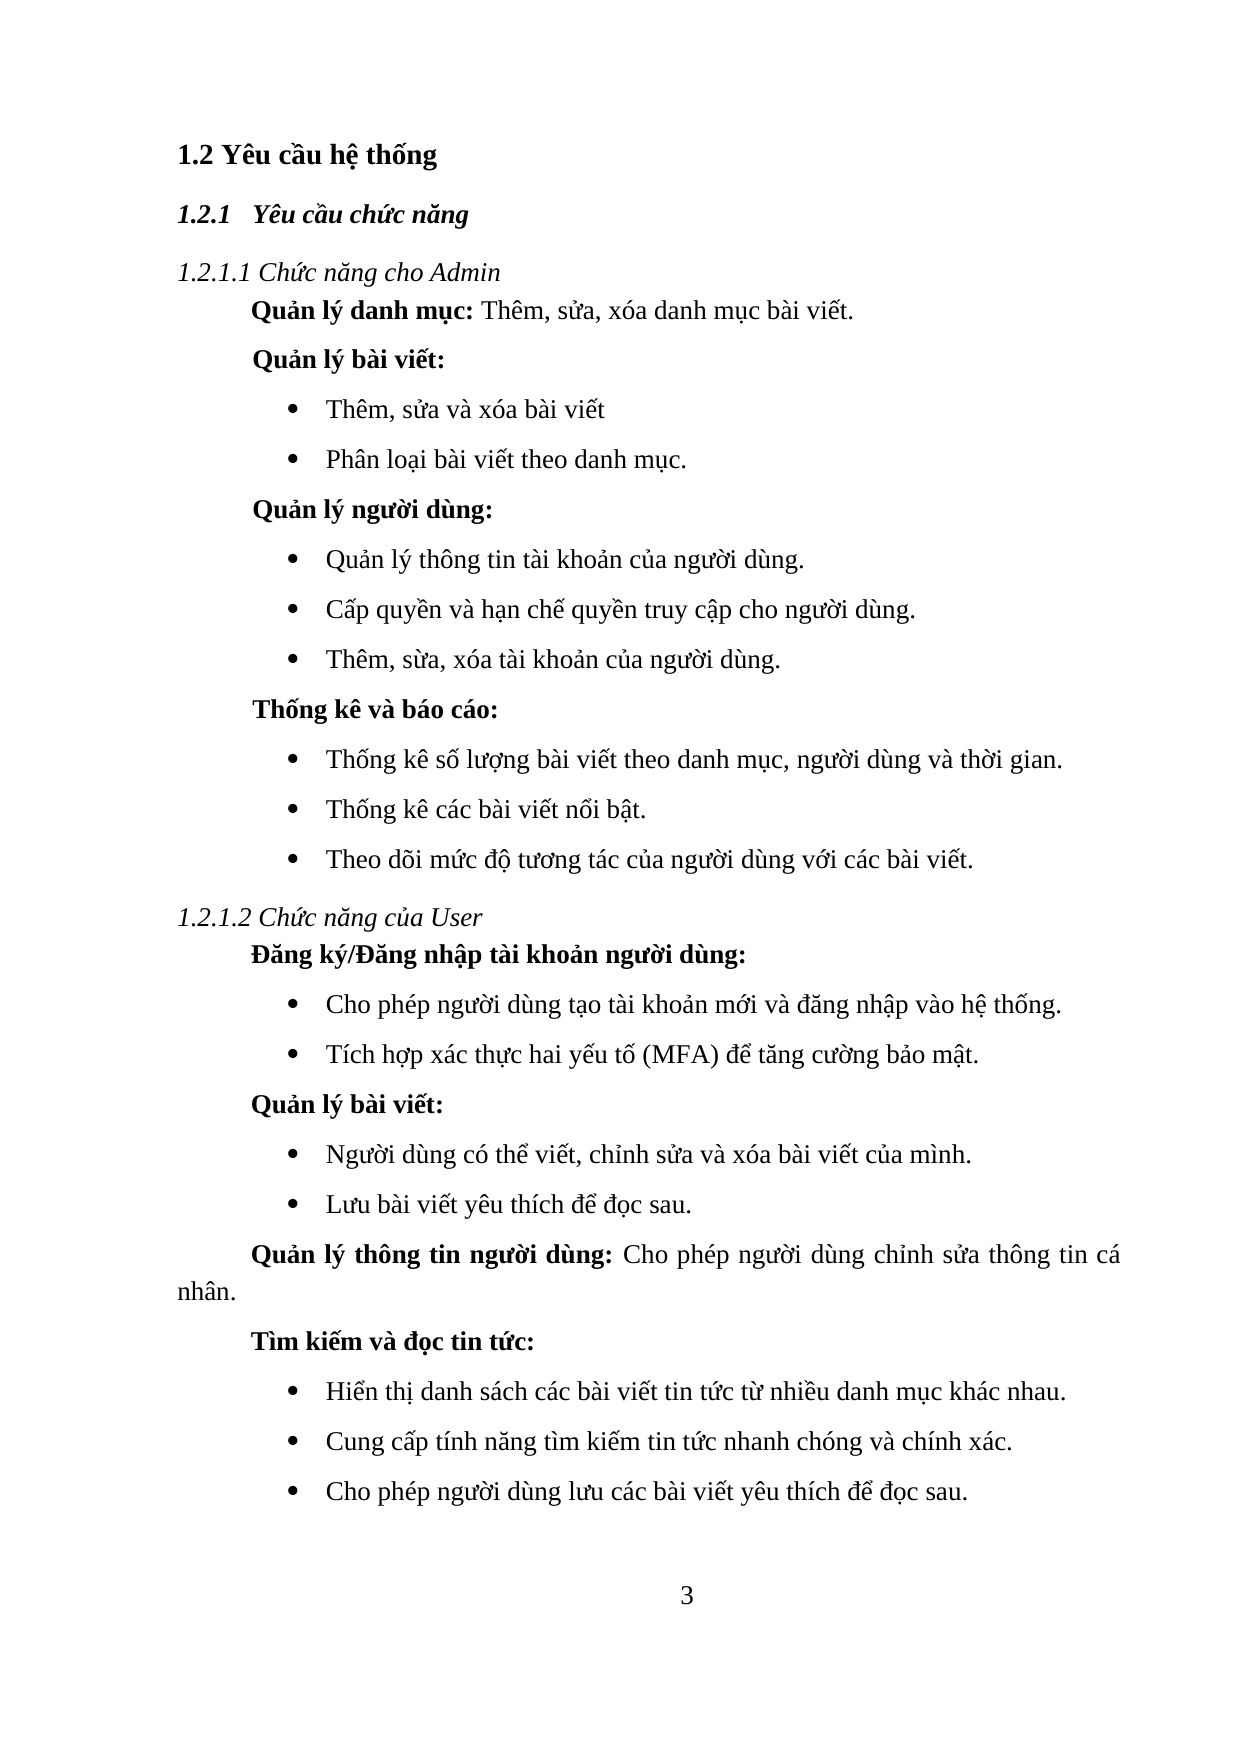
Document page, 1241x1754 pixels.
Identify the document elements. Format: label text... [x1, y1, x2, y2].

list Thống kê số lượng bài viết theo danh mục, người dùng và thời gian. [288, 743, 1122, 774]
text Quản lý thông tin người dùng: Cho phép người dùng chỉnh sửa thông tin cá nhân. [177, 1238, 1122, 1307]
text Quản lý danh mục: Thêm, sửa, xóa danh mục bài viết. [177, 294, 1122, 325]
text Quản lý bài viết: [252, 343, 1122, 375]
text Thống kê và báo cáo: [252, 693, 1122, 724]
text Đăng ký/Đăng nhập tài khoản người dùng: [177, 938, 1122, 970]
list Cấp quyền và hạn chế quyền truy cập cho người dùng. [288, 593, 1122, 624]
text Tìm kiếm và đọc tin tức: [177, 1325, 1122, 1356]
text 1.2.1.2 Chức năng của User [177, 901, 1122, 932]
text Quản lý bài viết: [177, 1088, 1122, 1119]
list Thêm, sửa và xóa bài viết [288, 393, 1122, 424]
list Cho phép người dùng tạo tài khoản mới và đăng nhập vào hệ thống. [288, 988, 1122, 1019]
list Người dùng có thể viết, chỉnh sửa và xóa bài viết của mình. [288, 1138, 1122, 1169]
list Lưu bài viết yêu thích để đọc sau. [288, 1188, 1122, 1219]
list Phân loại bài viết theo danh mục. [288, 443, 1122, 474]
list Tích hợp xác thực hai yếu tố (MFA) để tăng cường bảo mật. [288, 1038, 1122, 1069]
text 1.2.1.1 Chức năng cho Admin [177, 256, 1122, 288]
list Hiển thị danh sách các bài viết tin tức từ nhiều danh mục khác nhau. [288, 1375, 1122, 1406]
list Quản lý thông tin tài khoản của người dùng. [288, 543, 1122, 574]
list Yêu cầu chức năng [177, 198, 1122, 229]
list Cung cấp tính năng tìm kiếm tin tức nhanh chóng và chính xác. [288, 1425, 1122, 1456]
list Thêm, sừa, xóa tài khoản của người dùng. [288, 643, 1122, 674]
list Theo dõi mức độ tương tác của người dùng với các bài viết. [288, 843, 1122, 874]
list Cho phép người dùng lưu các bài viết yêu thích để đọc sau. [288, 1475, 1122, 1506]
text Quản lý người dùng: [252, 493, 1122, 524]
list Thống kê các bài viết nổi bật. [288, 793, 1122, 824]
list Yêu cầu hệ thống [177, 137, 1122, 171]
